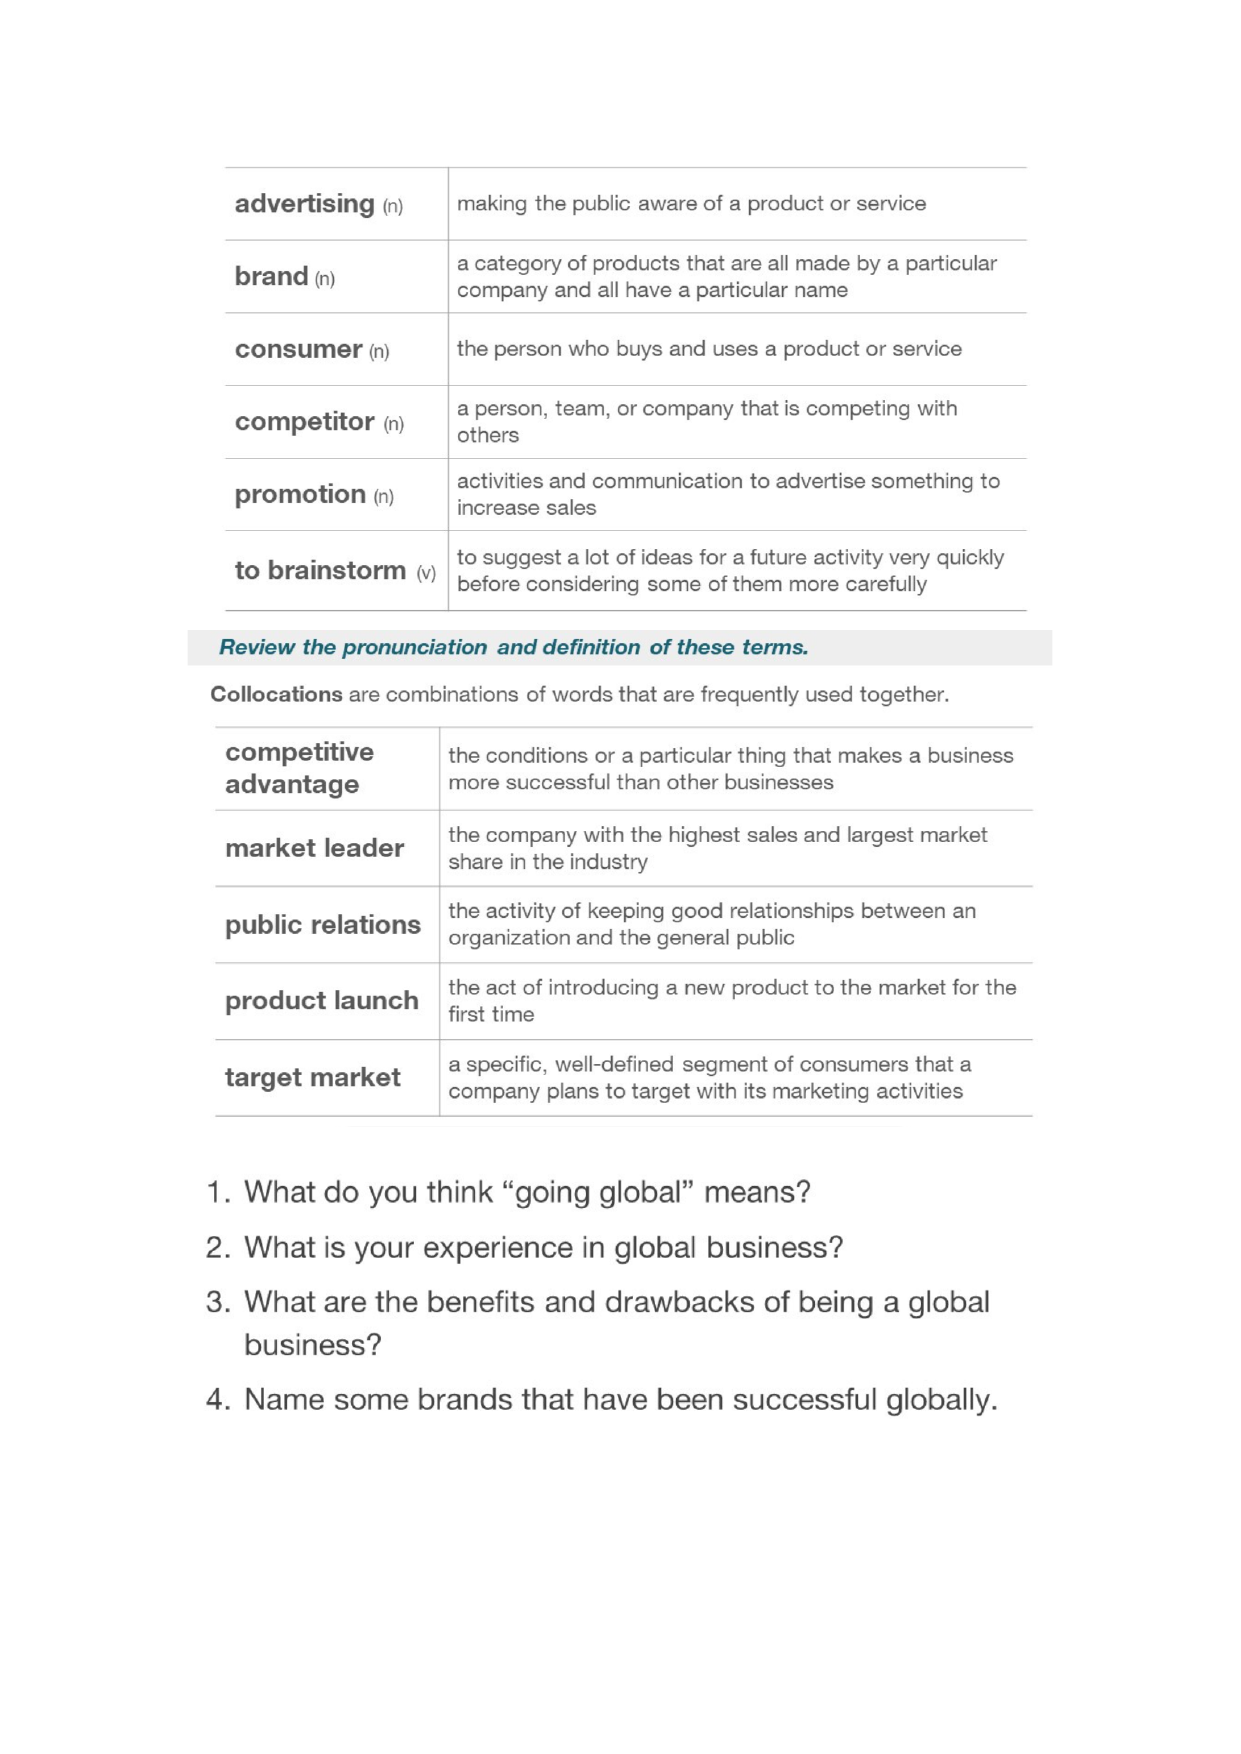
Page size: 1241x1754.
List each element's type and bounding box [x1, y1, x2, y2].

picture [187, 150, 1053, 1127]
picture [187, 1157, 1035, 1441]
